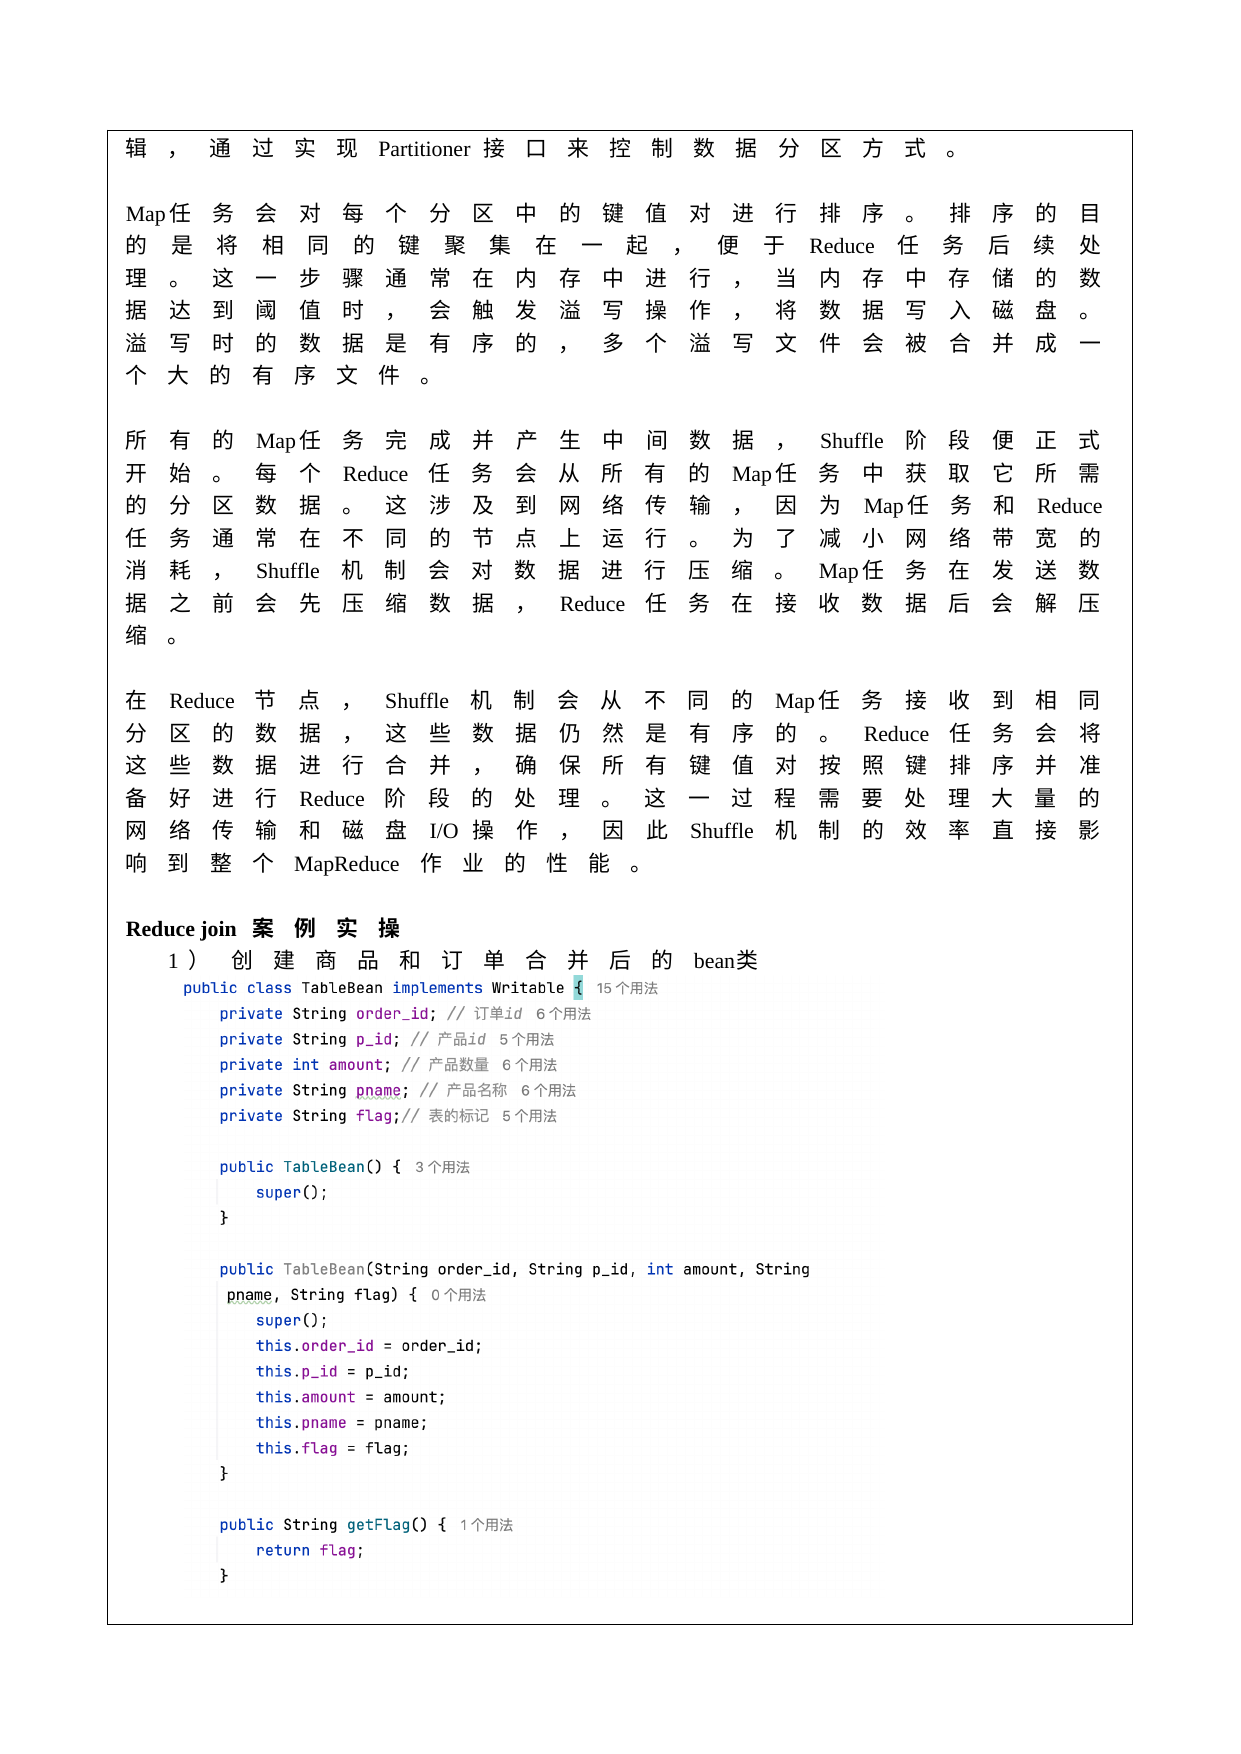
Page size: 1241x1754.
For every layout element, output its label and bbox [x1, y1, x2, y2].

table_cell [108, 131, 1132, 1623]
picture [183, 975, 886, 1598]
